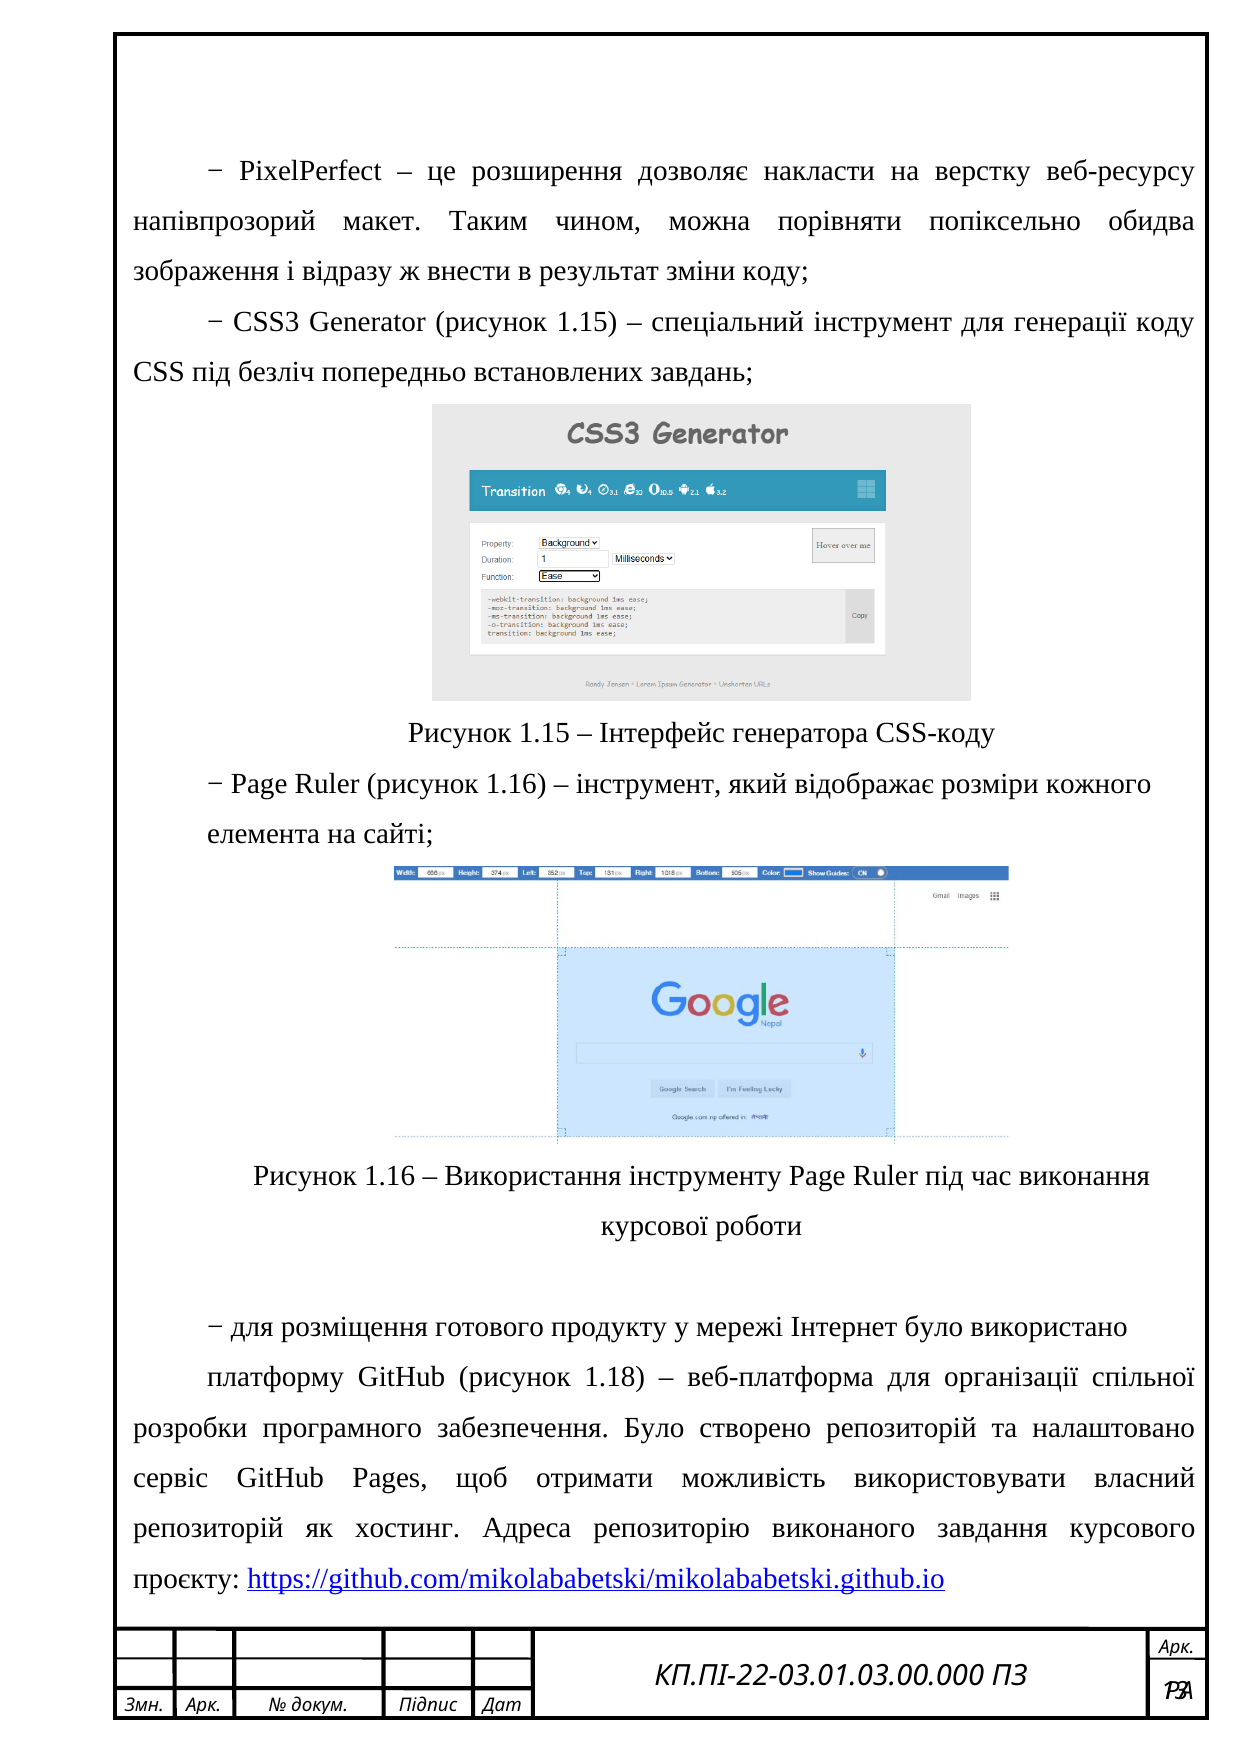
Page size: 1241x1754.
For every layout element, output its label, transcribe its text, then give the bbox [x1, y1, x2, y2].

text Рисунок 1.16 – Використання інструменту Page Ruler під час виконання [133, 1158, 1196, 1192]
text курсової роботи [133, 1208, 1196, 1242]
picture [394, 866, 1009, 1144]
text Рисунок 1.15 – Інтерфейс генератора CSS-коду [133, 715, 1196, 749]
text елемента на сайті; [133, 816, 1196, 849]
text − PixelPerfect – це розширення дозволяє накласти на верстку веб-ресурсу напівпрозорий макет. Таким чином, можна порівняти попіксельно обидва зображення і відразу ж внести в результат зміни коду; [133, 153, 1196, 287]
text − CSS3 Generator (рисунок 1.15) – спеціальний інструмент для генерації коду CSS під безліч попередньо встановлених завдань; [133, 304, 1196, 388]
text − Page Ruler (рисунок 1.16) – інструмент, який відображає розміри кожного [133, 766, 1196, 799]
picture [432, 404, 971, 701]
text − для розміщення готового продукту у мережі Інтернет було використано [133, 1309, 1196, 1343]
text платформу GitHub (рисунок 1.18) – веб-платформа для організації спільної розробки програмного забезпечення. Було створено репозиторій та налаштовано сервіс GitHub Pages, щоб отримати можливість використовувати власний репозиторій як хостинг. Адреса репозиторію виконаного завдання курсового проєкту: https://github.com/mikolababetski/mikolababetski.github.io [133, 1359, 1196, 1594]
